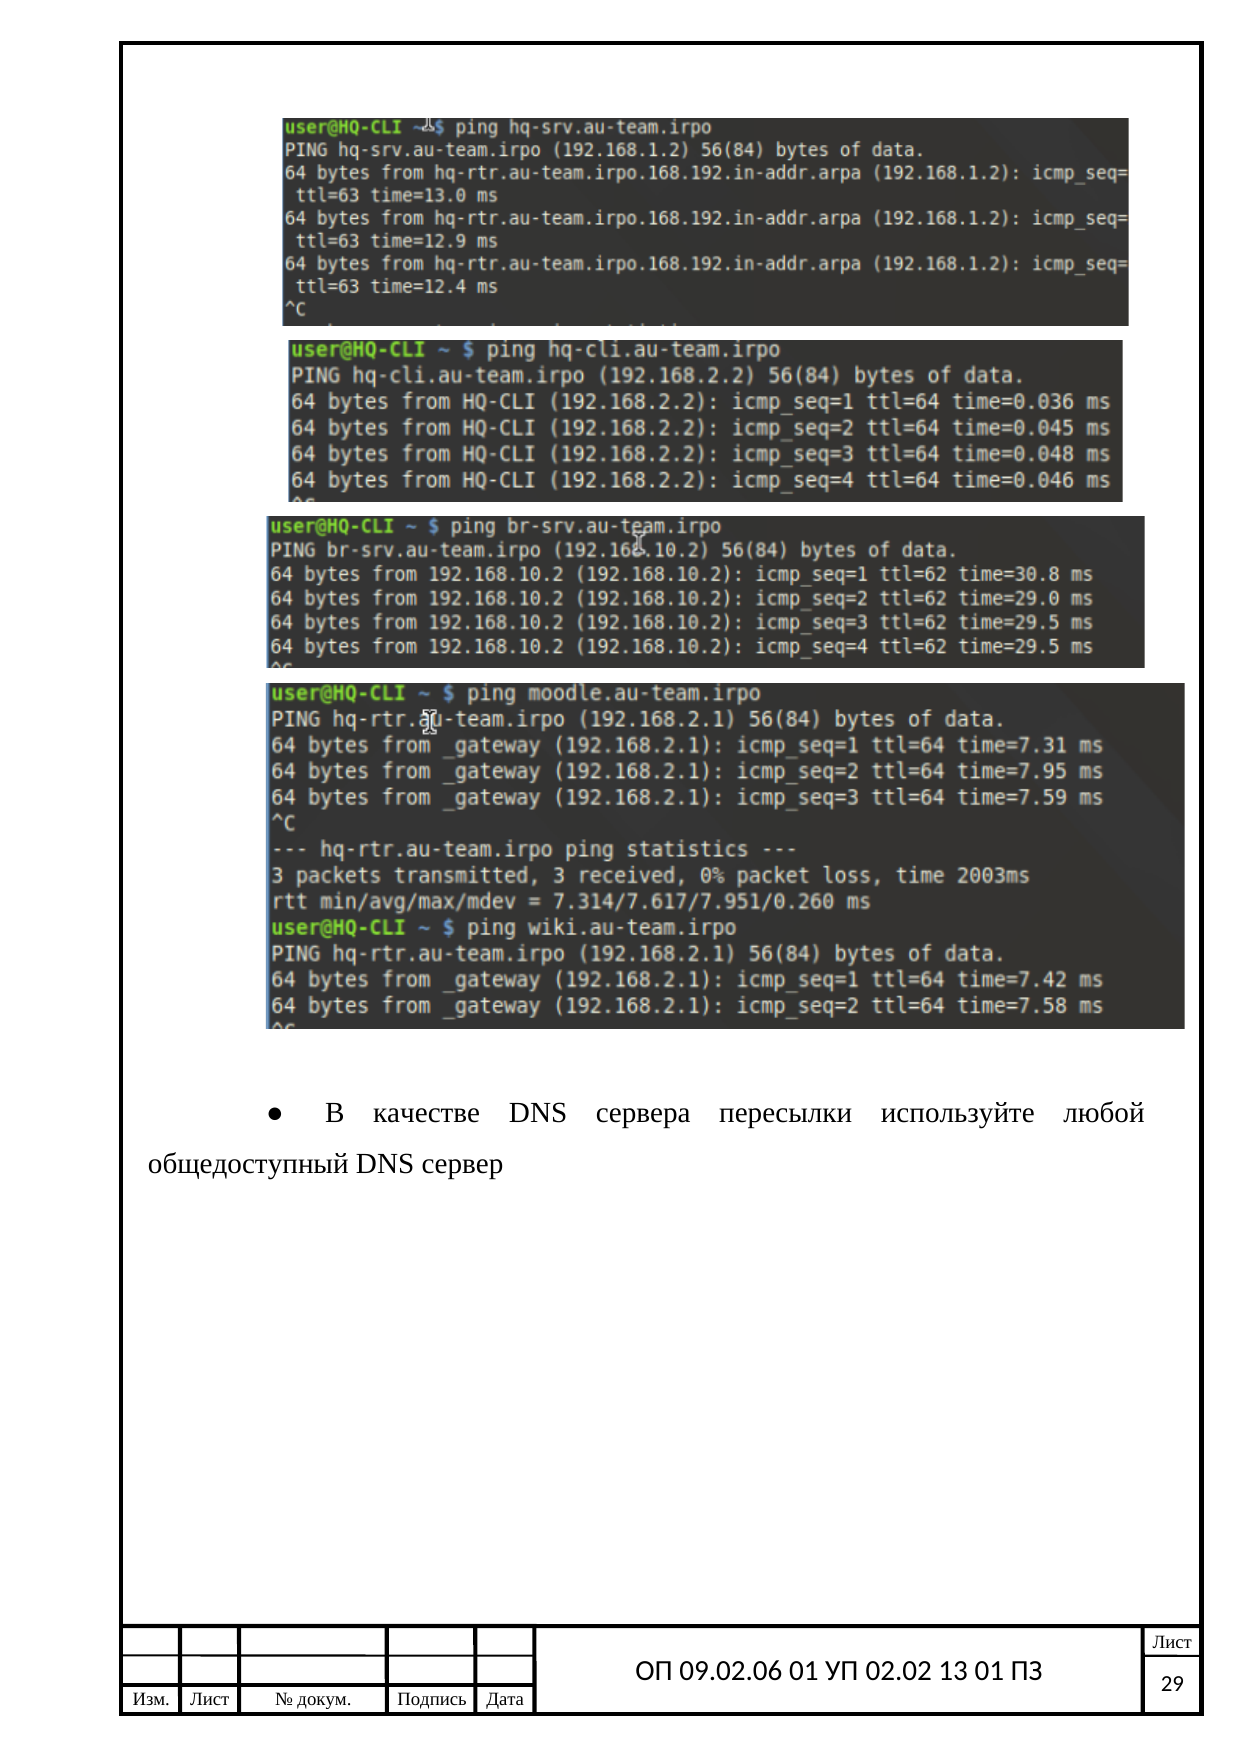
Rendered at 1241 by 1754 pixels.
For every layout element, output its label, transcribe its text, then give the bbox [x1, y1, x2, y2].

picture [282, 118, 1129, 326]
picture [266, 516, 1145, 668]
picture [288, 340, 1123, 502]
picture [265, 683, 1185, 1029]
list В качестве DNS сервера пересылки используйте любой общедоступный DNS сервер [148, 1096, 1145, 1179]
